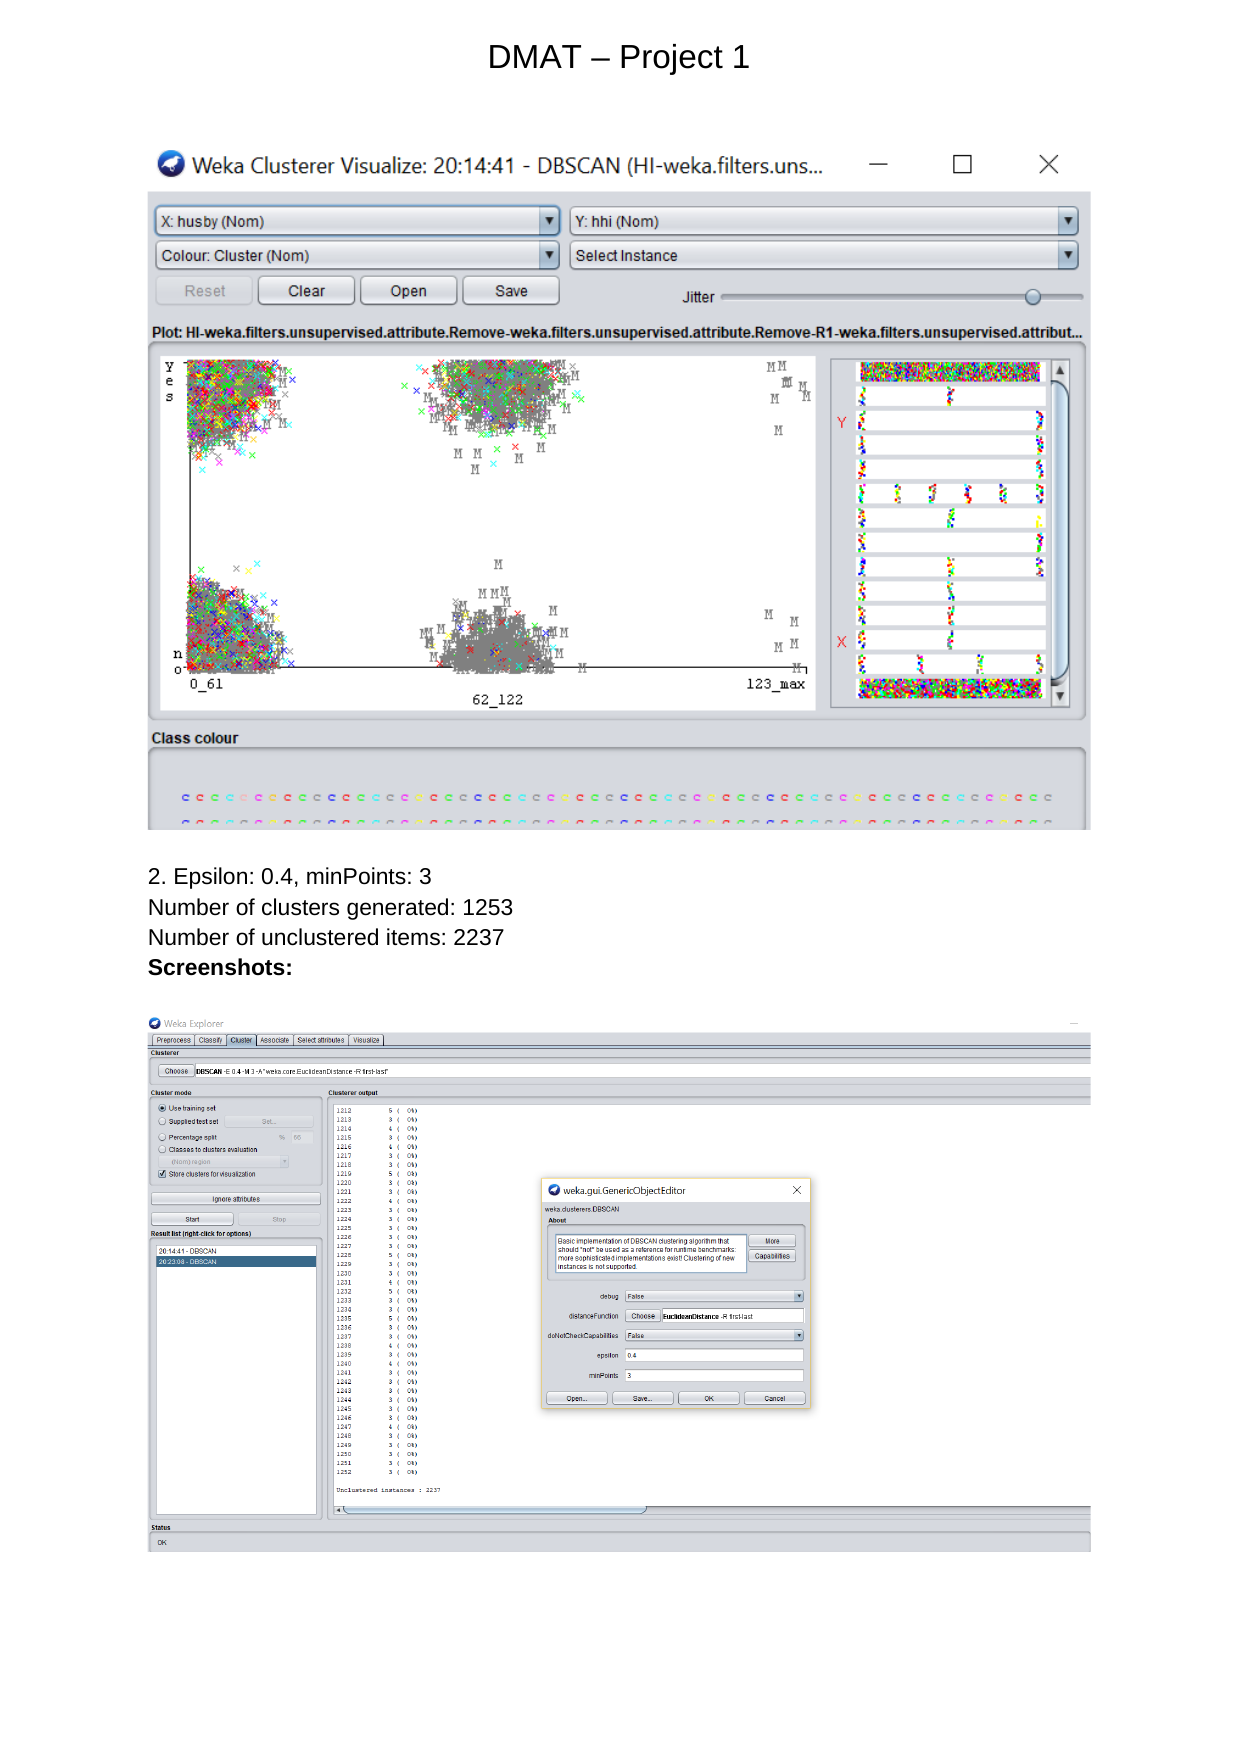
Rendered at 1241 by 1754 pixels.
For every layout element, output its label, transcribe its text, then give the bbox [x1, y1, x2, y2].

text Number of clusters generated: 1253 [148, 893, 1090, 920]
text 2. Epsilon: 0.4, minPoints: 3 [148, 863, 1090, 889]
text Number of unclustered items: 2237 [148, 924, 1090, 950]
picture [147, 150, 1091, 830]
picture [147, 1014, 1091, 1552]
text Screenshots: [148, 954, 1090, 980]
